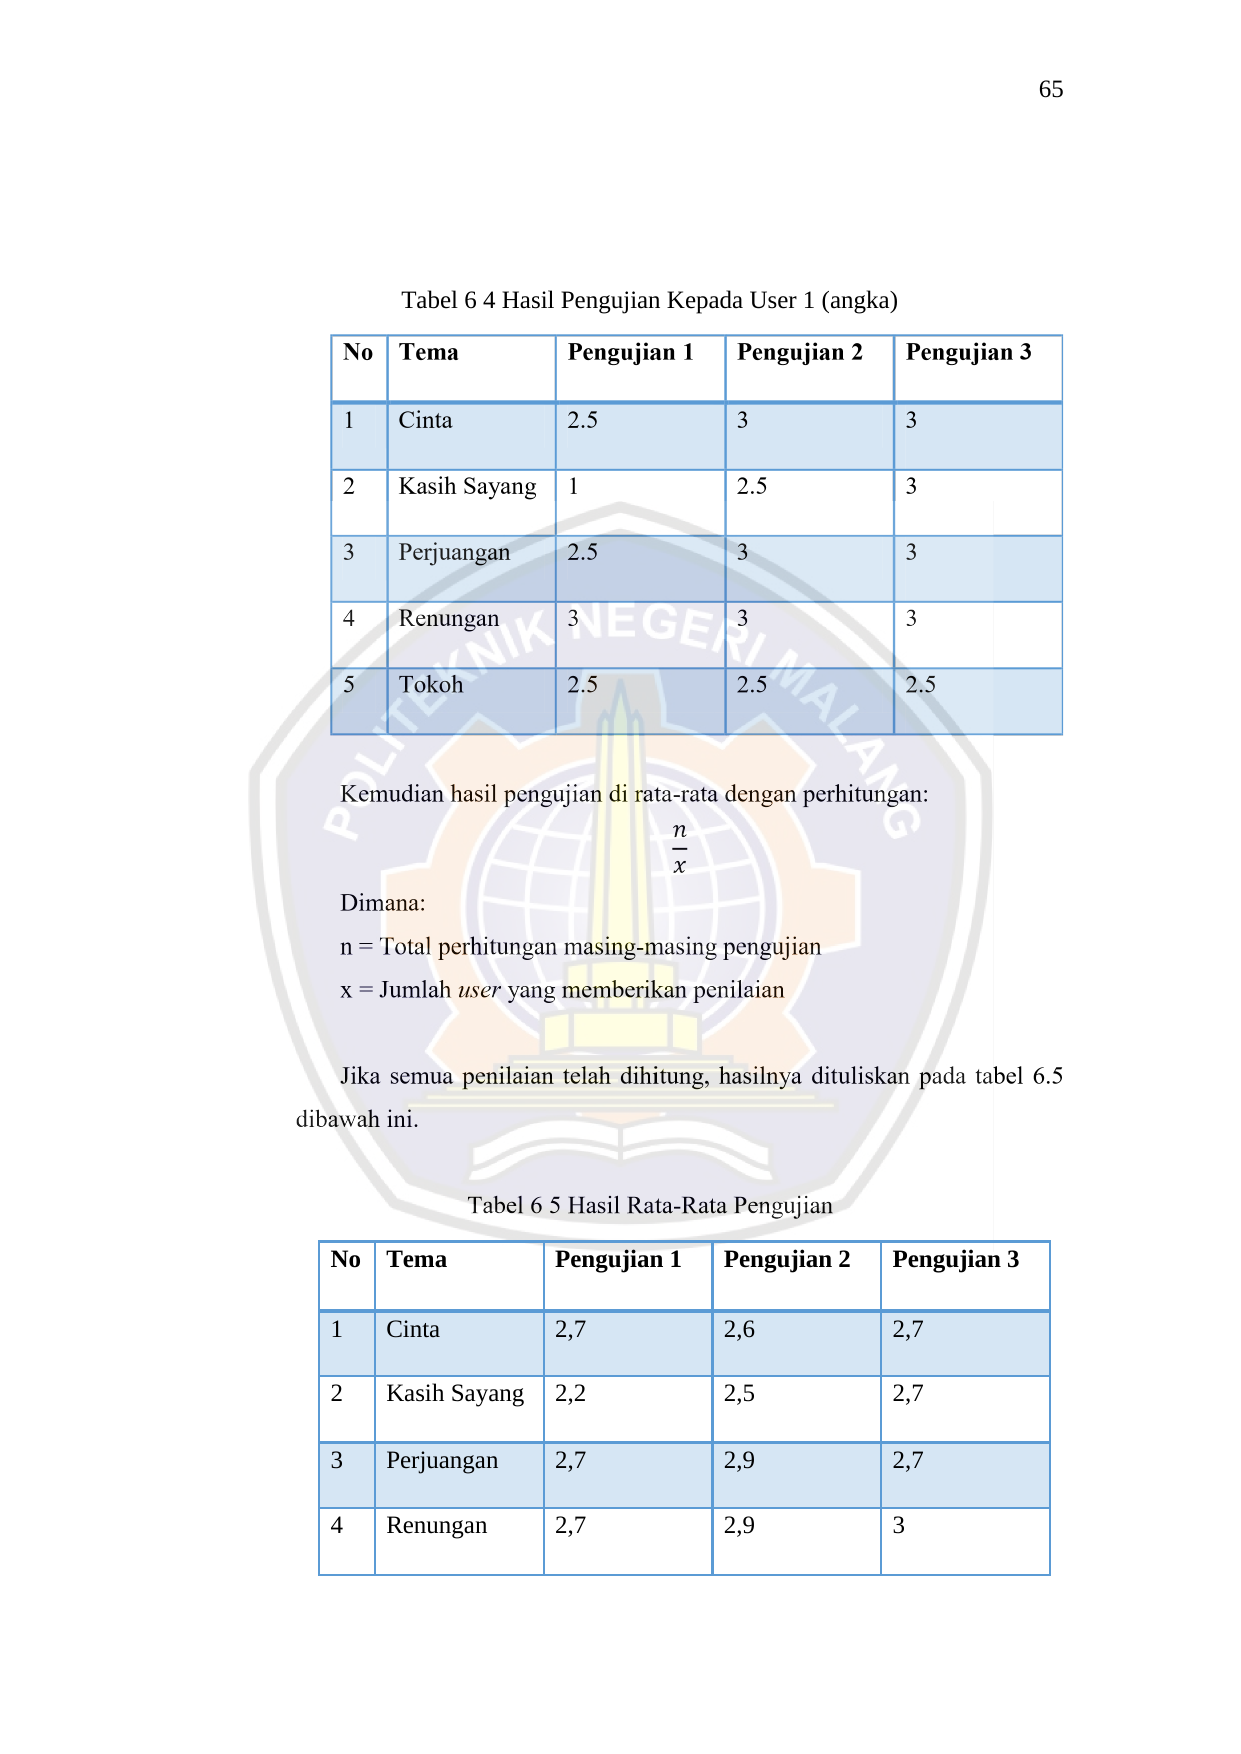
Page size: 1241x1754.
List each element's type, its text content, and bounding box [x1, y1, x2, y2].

table_cell 3 [882, 1509, 1049, 1573]
table_cell 2,7 [882, 1377, 1049, 1441]
table_cell Renungan [376, 1509, 543, 1573]
table_header No [320, 1243, 374, 1308]
table_cell 2,9 [714, 1509, 880, 1573]
table_cell 2,7 [882, 1444, 1049, 1507]
table_cell Perjuangan [376, 1444, 543, 1507]
table_cell 3 [320, 1444, 374, 1507]
table_header Pengujian 3 [882, 1243, 1049, 1308]
table_cell 2,2 [545, 1377, 711, 1441]
table_header Pengujian 2 [714, 1243, 880, 1308]
table_cell 2,7 [882, 1313, 1049, 1375]
table_cell 2,6 [714, 1313, 880, 1375]
table_cell 2 [320, 1377, 374, 1441]
table_cell Cinta [376, 1313, 543, 1375]
picture [247, 333, 1064, 1252]
table_cell Kasih Sayang [376, 1377, 543, 1441]
table_cell 2,9 [714, 1444, 880, 1507]
table_cell 2,5 [714, 1377, 880, 1441]
table_cell 2,7 [545, 1444, 711, 1507]
table_cell 4 [320, 1509, 374, 1573]
table_cell 2,7 [545, 1509, 711, 1573]
table_cell 2,7 [545, 1313, 711, 1375]
table_header Tema [376, 1243, 543, 1308]
table_cell 1 [320, 1313, 374, 1375]
text Tabel 6 4 Hasil Pengujian Kepada User 1 (angka) [401, 286, 1128, 314]
table_header Pengujian 1 [545, 1243, 711, 1308]
